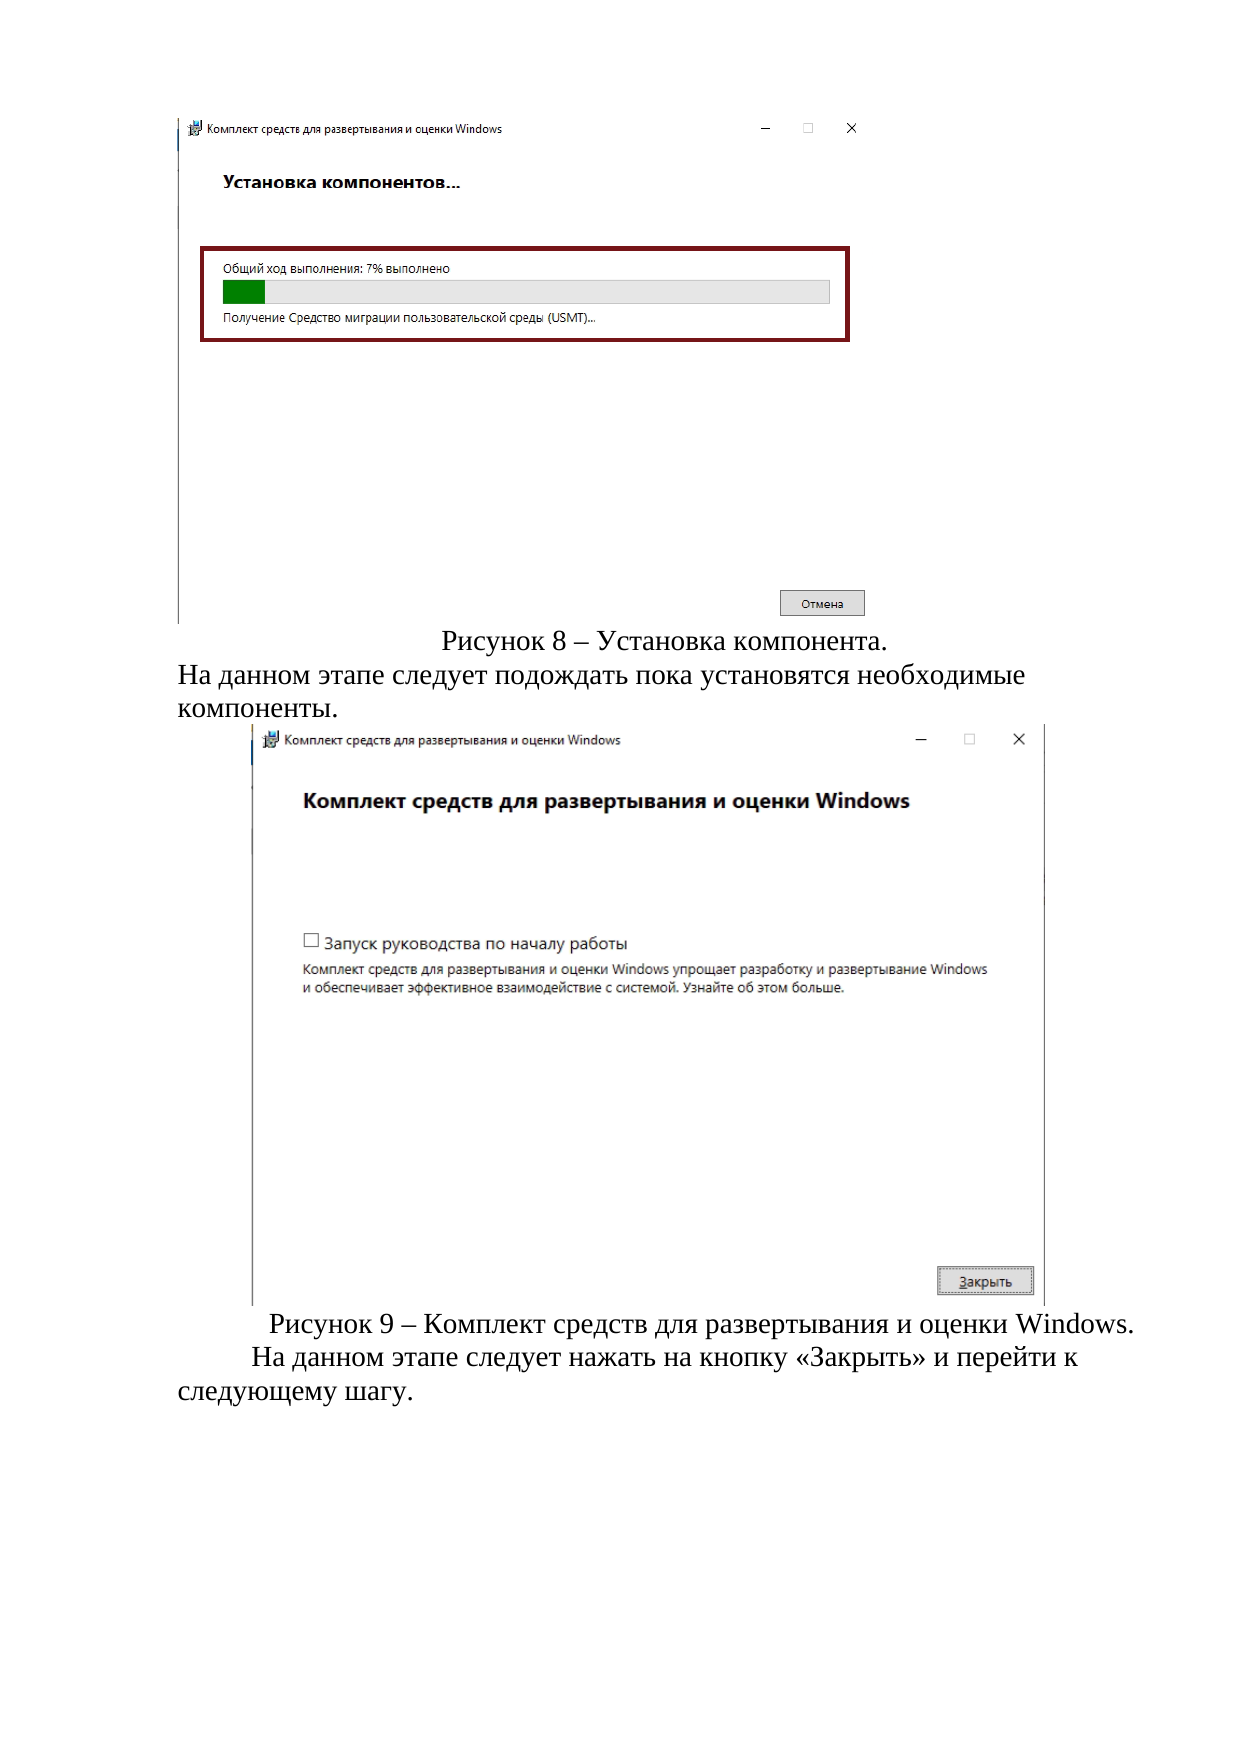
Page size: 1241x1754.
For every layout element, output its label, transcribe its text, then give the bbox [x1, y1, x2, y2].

text Рисунок 8 – Установка компонента. [177, 623, 1152, 657]
picture [251, 724, 1045, 1306]
text На данном этапе следует нажать на кнопку «Закрыть» и перейти к следующему шагу. [177, 1339, 1152, 1406]
picture [177, 118, 873, 624]
text Рисунок 9 – Комплект средств для развертывания и оценки Windows. [177, 1306, 1152, 1339]
text На данном этапе следует подождать пока установятся необходимые компоненты. [177, 657, 1152, 724]
